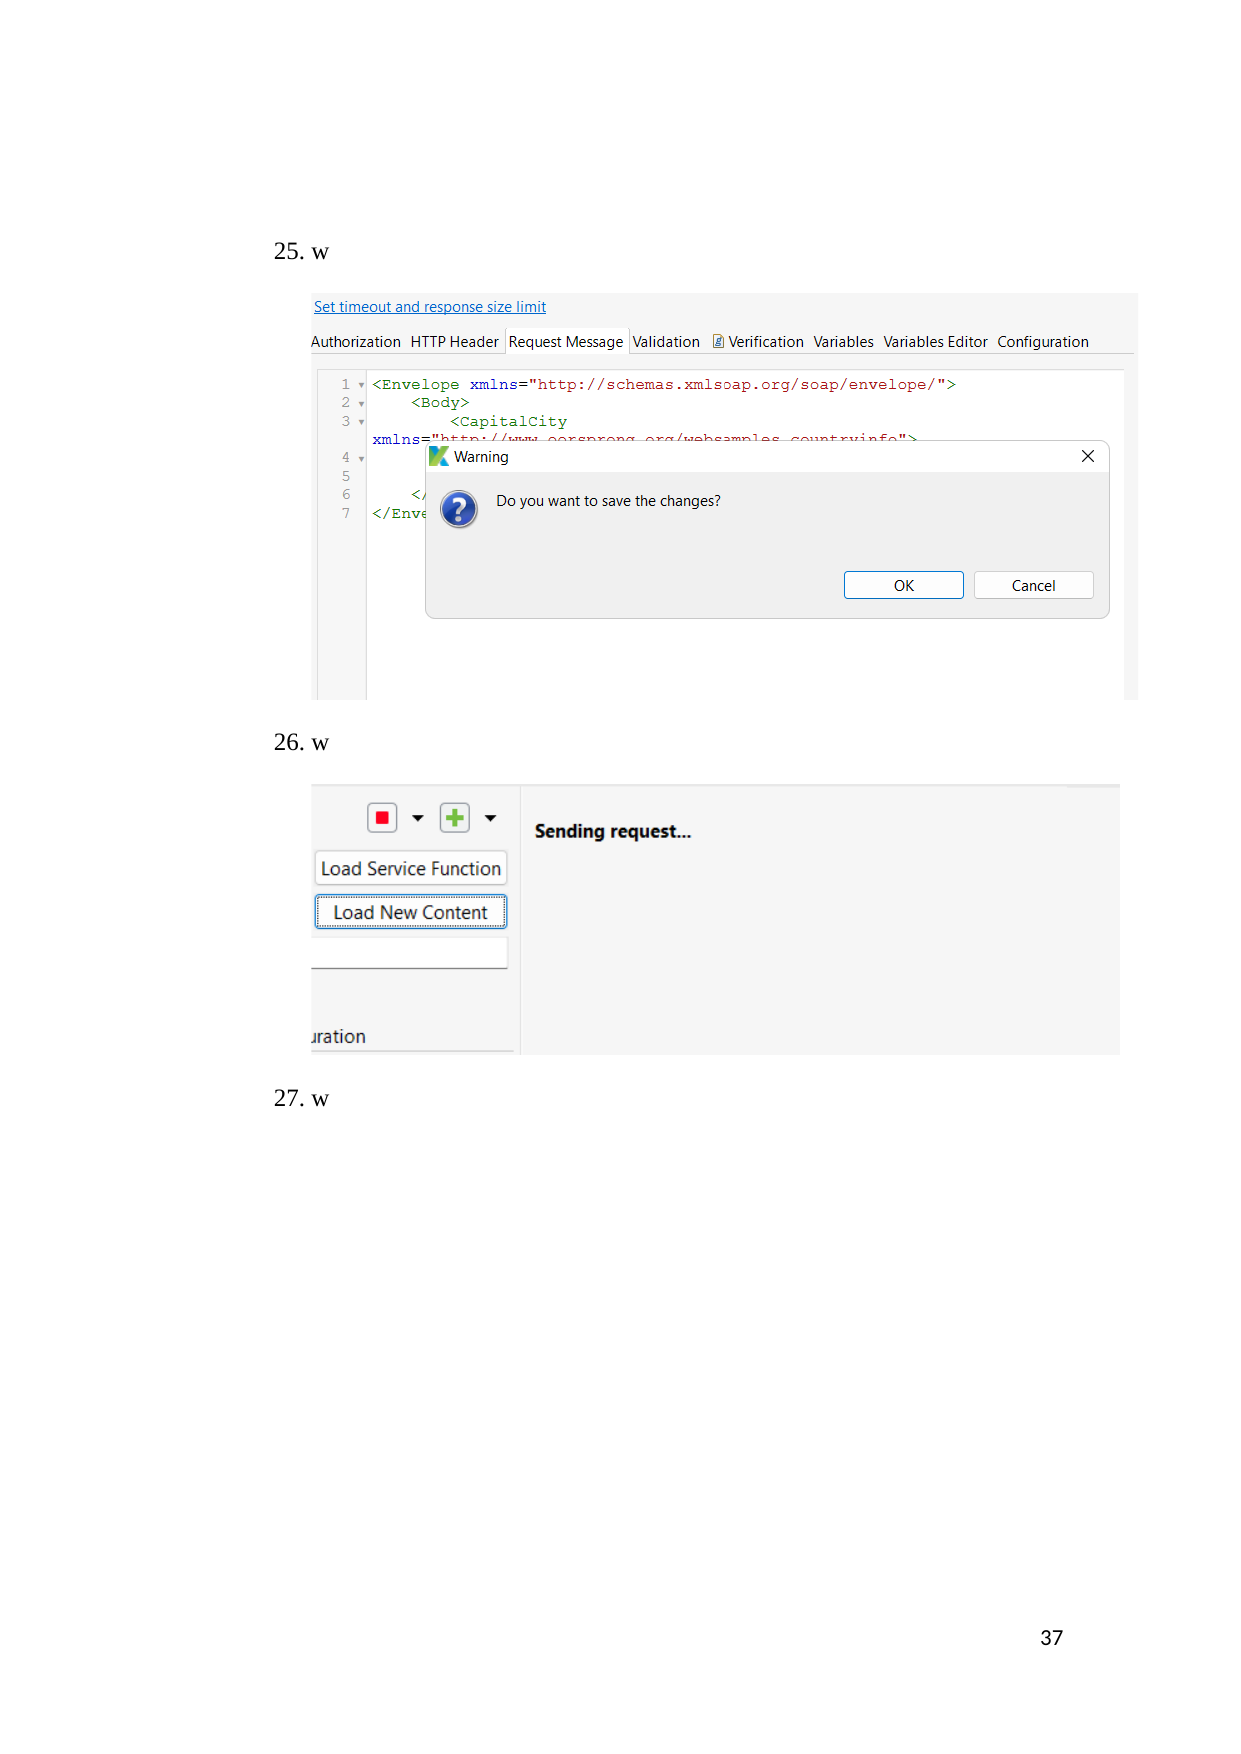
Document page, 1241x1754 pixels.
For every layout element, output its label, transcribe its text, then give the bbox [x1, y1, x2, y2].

picture [311, 293, 1139, 700]
list w [274, 1083, 1063, 1111]
list w [274, 727, 1063, 756]
picture [311, 784, 1120, 1055]
list w [274, 236, 1063, 265]
